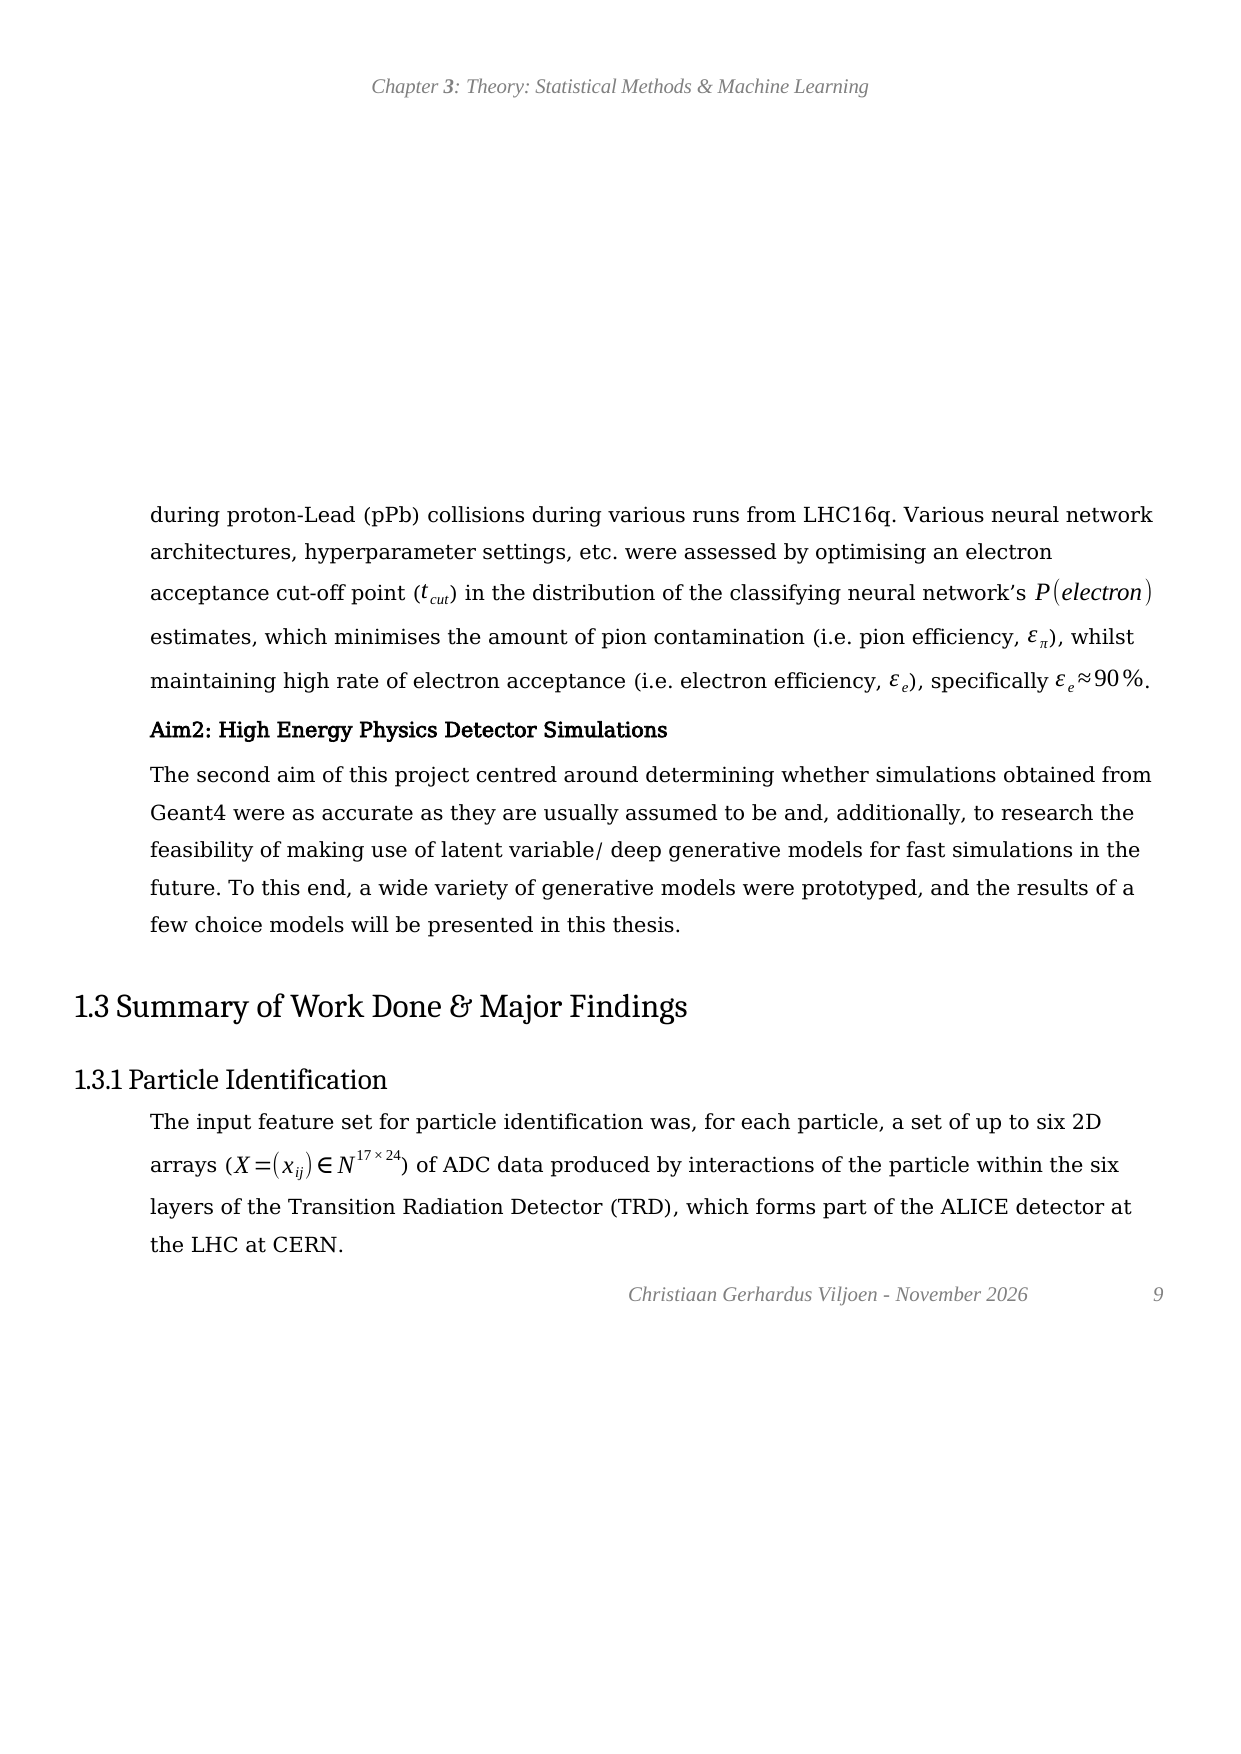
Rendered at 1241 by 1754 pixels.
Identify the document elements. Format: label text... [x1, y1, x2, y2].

subtitle Particle Identification [75, 1063, 1165, 1097]
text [150, 502, 1165, 696]
subtitle Summary of Work Done & Major Findings [75, 987, 1165, 1026]
text Aim2: High Energy Physics Detector Simulations [150, 716, 1165, 741]
text The second aim of this project centred around determining whether simulations obtained from Geant4 were as accurate as they are usually assumed to be and, additionally, to research the feasibility of making use of latent variable/ deep generative models for fast simulations in the future. To this end, a wide variety of generative models were prototyped, and the results of a few choice models will be presented in this thesis. [150, 762, 1165, 937]
text The input feature set for particle identification was, for each particle, a set of up to six 2D arrays () of ADC data produced by interactions of the particle within the six layers of the Transition Radiation Detector (TRD), which forms part of the ALICE detector at the LHC at CERN. [150, 1109, 1165, 1257]
